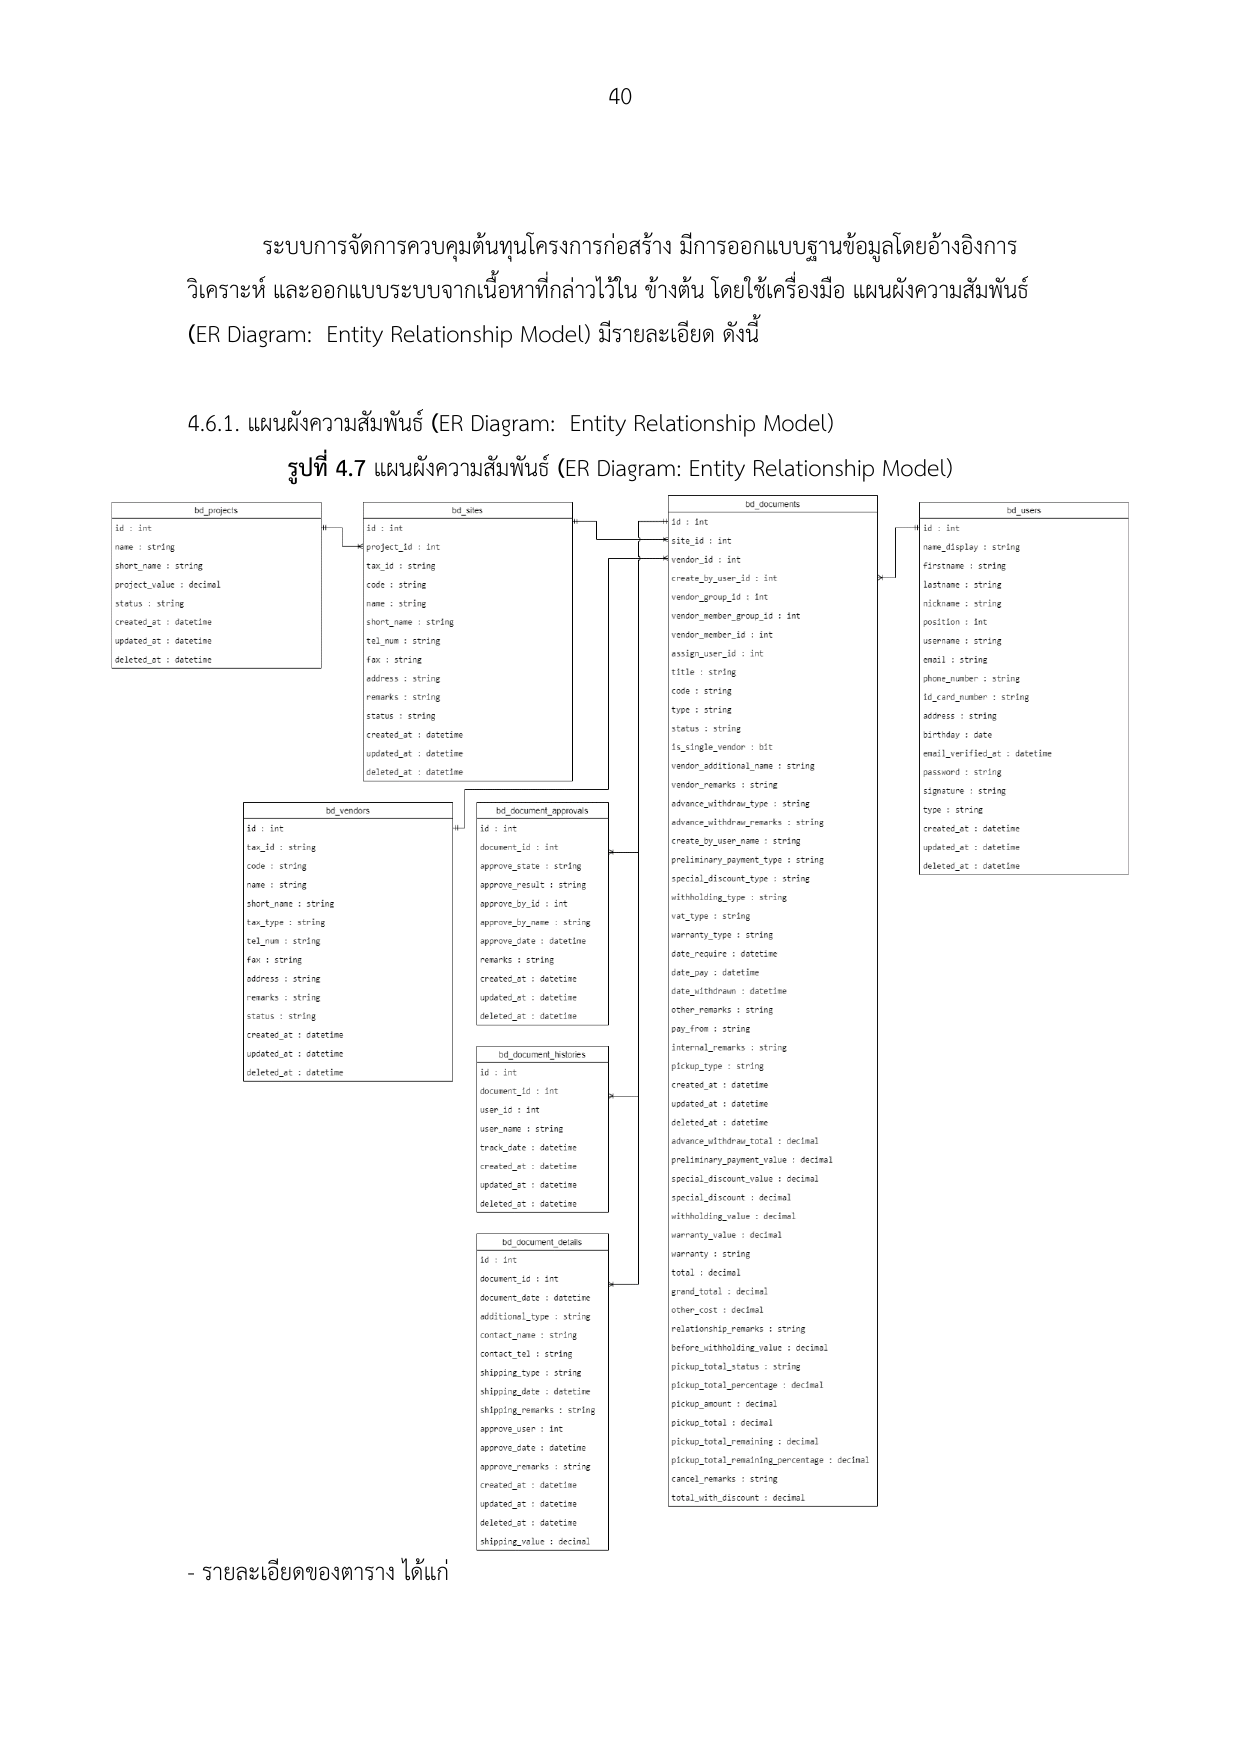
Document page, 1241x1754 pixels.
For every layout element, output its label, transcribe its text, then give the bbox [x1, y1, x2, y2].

text รูปที่ 4.7 แผนผังความสัมพันธ์ (ER Diagram: Entity Relationship Model) [187, 447, 1053, 491]
text 4.6.1. แผนผังความสัมพันธ์ (ER Diagram: Entity Relationship Model) [187, 402, 1053, 447]
text - รายละเอียดของตาราง ได้แก่ [187, 1552, 1053, 1596]
picture [111, 495, 1129, 1552]
text ระบบการจัดการควบคุมต้นทุนโครงการก่อสร้าง มีการออกแบบฐานข้อมูลโดยอ้างอิงการวิเคราะห์ และออกแบบระบบจากเนื้อหาที่กล่าวไว้ใน ข้างต้น โดยใช้เครื่องมือ แผนผังความสัมพันธ์ (ER Diagram: Entity Relationship Model) มีรายละเอียด ดังนี้ [187, 225, 1053, 358]
